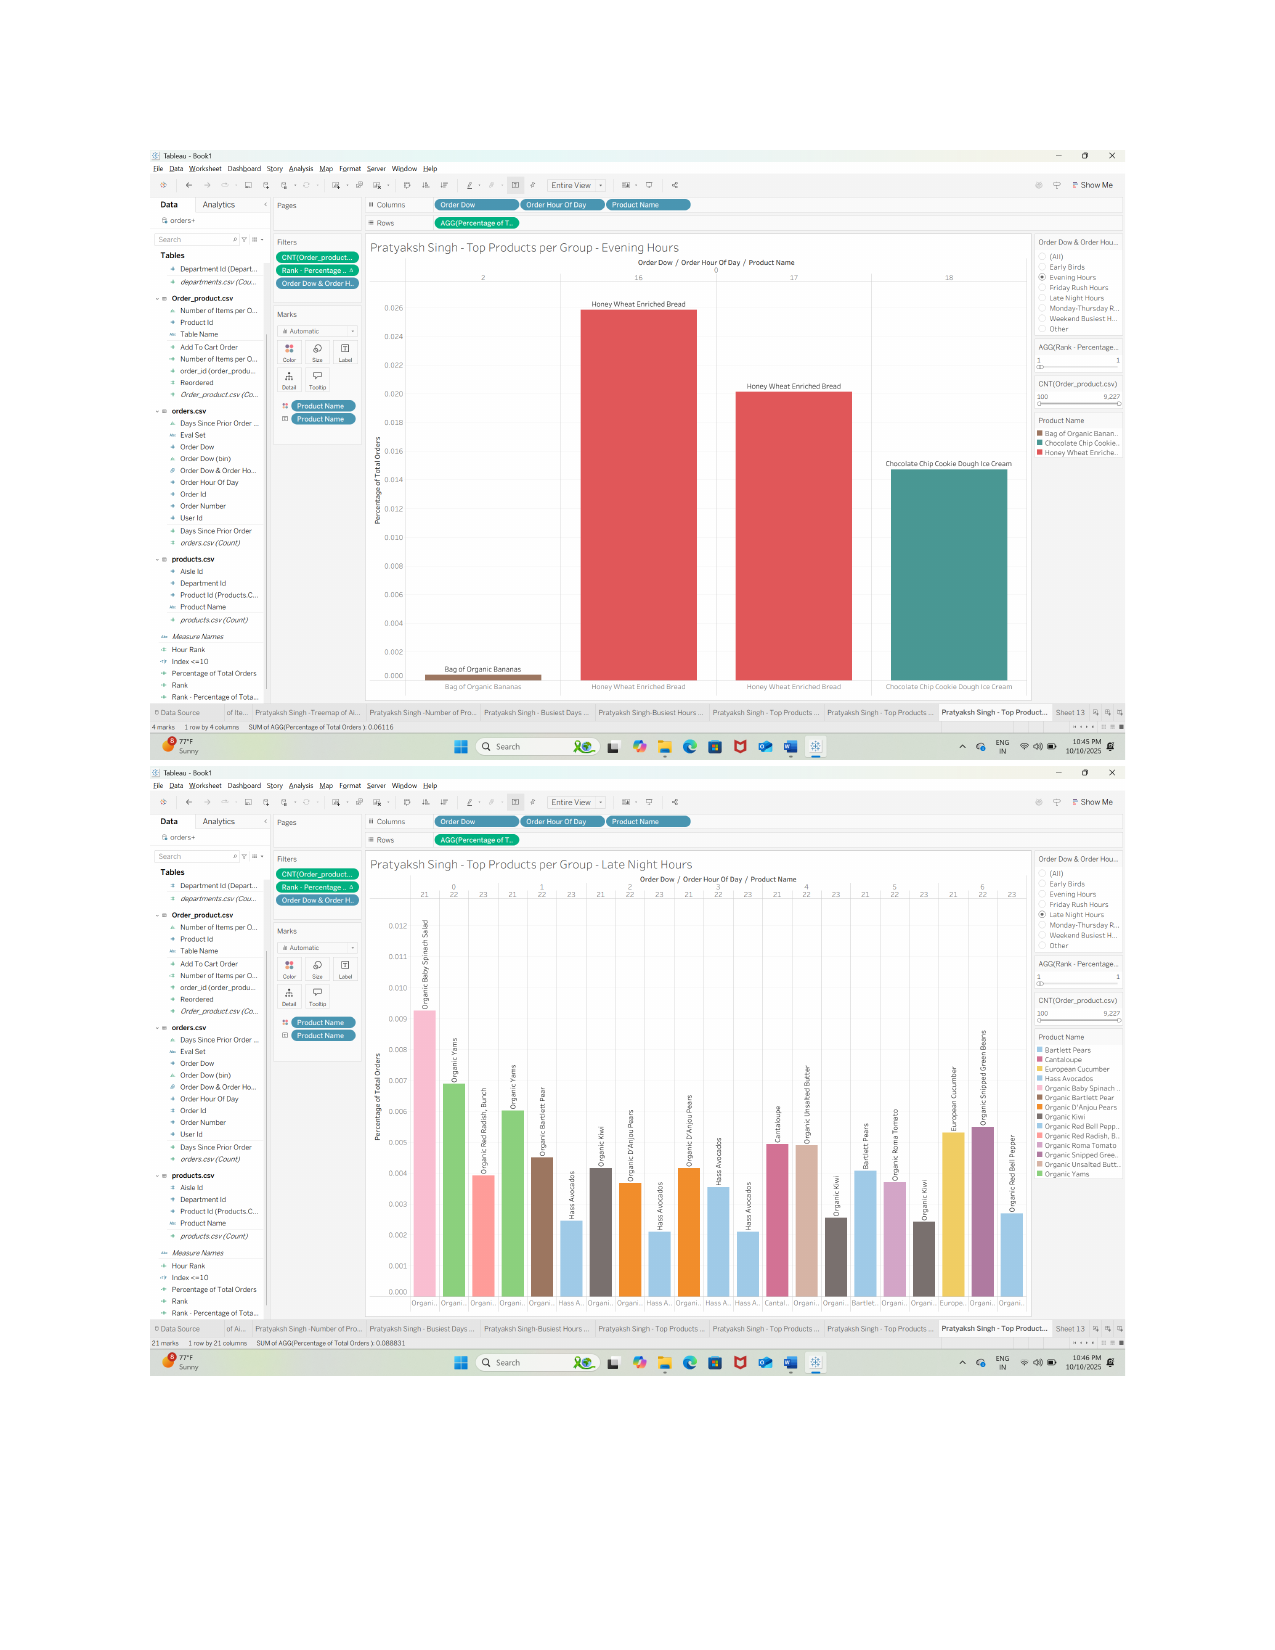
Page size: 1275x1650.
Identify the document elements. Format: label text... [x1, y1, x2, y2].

picture [150, 150, 1125, 760]
picture [150, 766, 1125, 1376]
